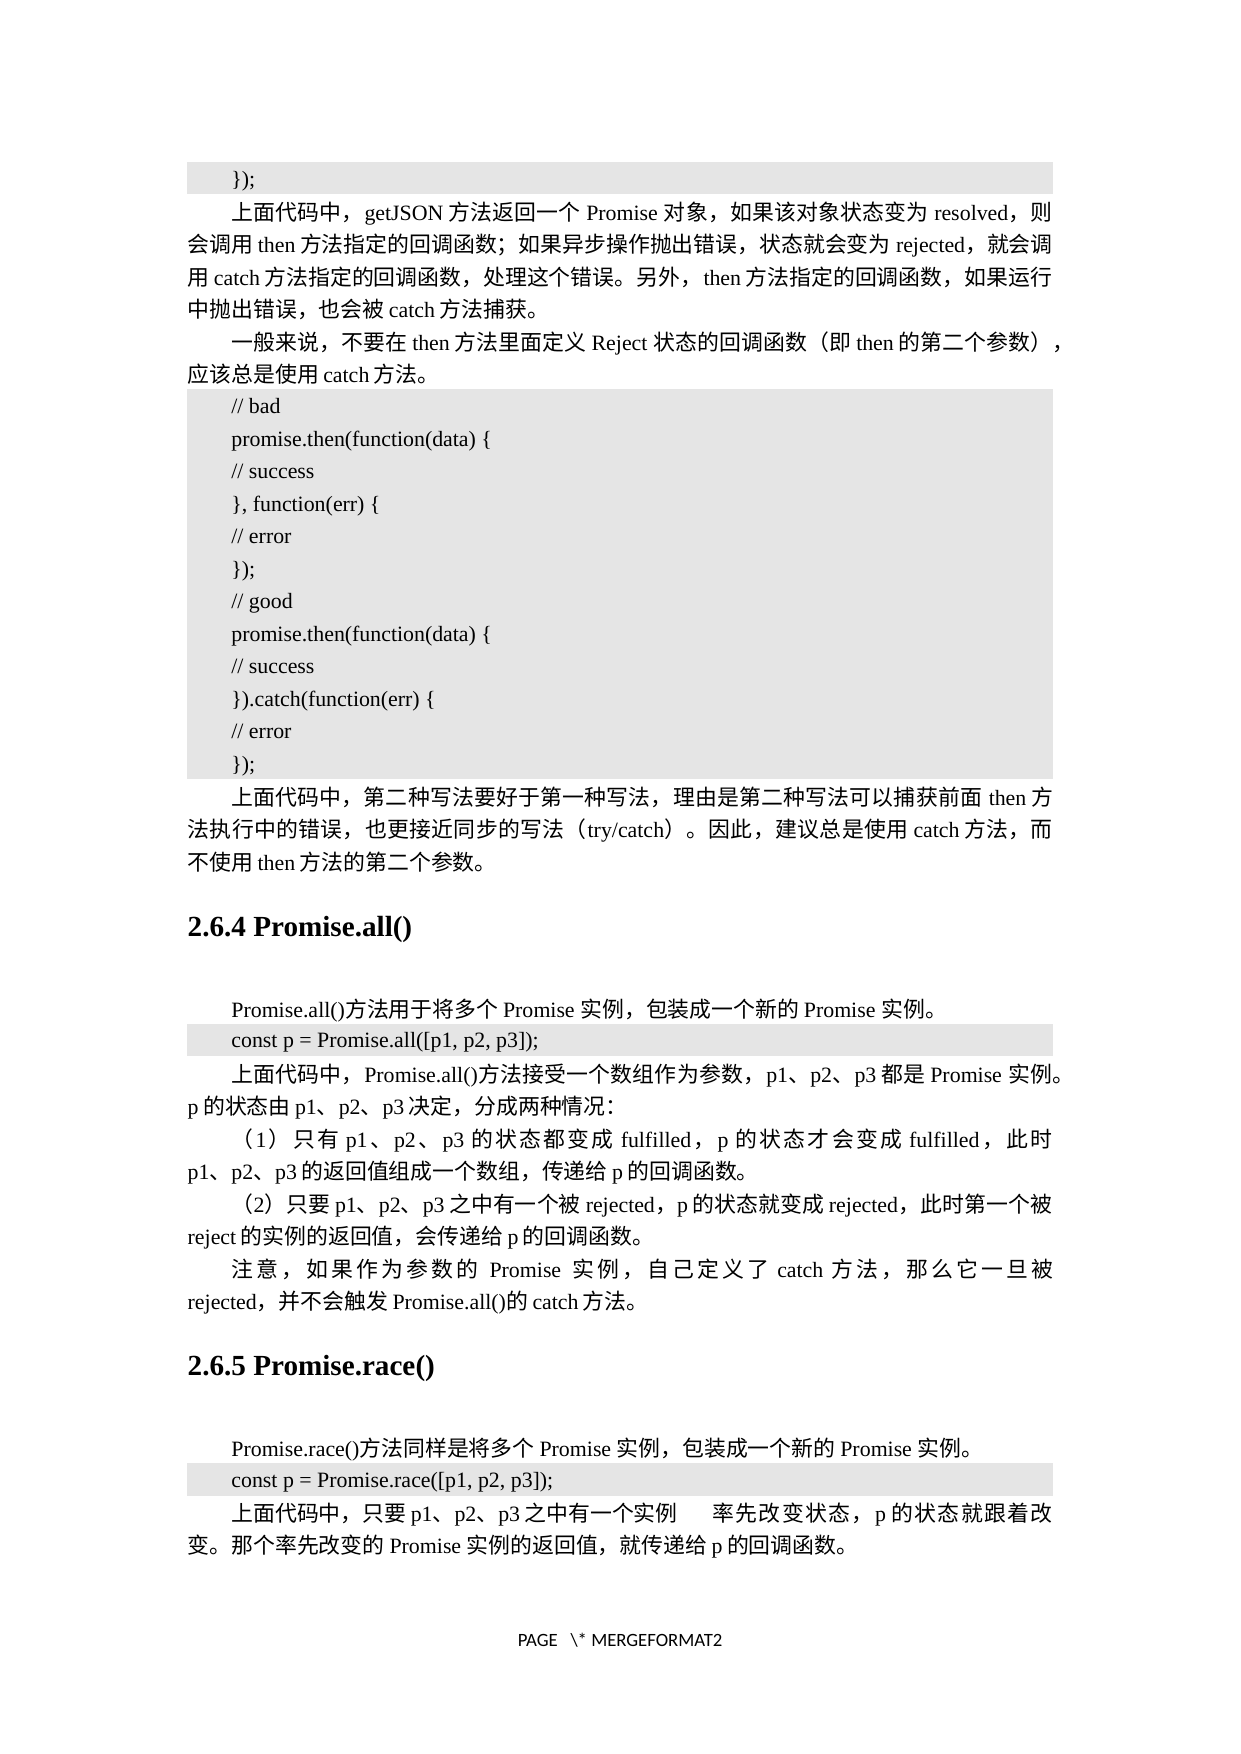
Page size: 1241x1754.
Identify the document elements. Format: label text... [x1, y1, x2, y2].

text promise.then(function(data) { [187, 422, 1053, 454]
text （1）只有p1、p2、p3的状态都变成fulfilled，p的状态才会变成fulfilled，此时p1、p2、p3的返回值组成一个数组，传递给p的回调函数。 [187, 1121, 1053, 1186]
text 2.6.5 Promise.race() [187, 1332, 1053, 1397]
text （2）只要p1、p2、p3之中有一个被rejected，p的状态就变成rejected，此时第一个被reject的实例的返回值，会传递给p的回调函数。 [187, 1186, 1053, 1251]
text Promise.all()方法用于将多个 Promise 实例，包装成一个新的 Promise 实例。 [187, 991, 1053, 1024]
text const p = Promise.race([p1, p2, p3]); [187, 1463, 1053, 1496]
text 上面代码中，只要p1、p2、p3之中有一个实例 率先改变状态，p的状态就跟着改变。那个率先改变的 Promise 实例的返回值，就传递给p的回调函数。 [187, 1496, 1053, 1561]
text // success [187, 454, 1053, 487]
text 2.6.4 Promise.all() [187, 893, 1053, 958]
text }).catch(function(err) { [187, 682, 1053, 714]
text // error [187, 714, 1053, 747]
text // error [187, 519, 1053, 552]
text }); [187, 552, 1053, 584]
text 上面代码中，Promise.all()方法接受一个数组作为参数，p1、p2、p3都是 Promise 实例。p的状态由p1、p2、p3决定，分成两种情况： [187, 1056, 1053, 1121]
text }); [187, 747, 1053, 779]
text promise.then(function(data) { [187, 617, 1053, 649]
text 一般来说，不要在then方法里面定义 Reject 状态的回调函数（即then的第二个参数），应该总是使用catch方法。 [187, 324, 1053, 389]
text // success [187, 649, 1053, 682]
text const p = Promise.all([p1, p2, p3]); [187, 1024, 1053, 1056]
text 注意，如果作为参数的 Promise 实例，自己定义了catch方法，那么它一旦被rejected，并不会触发Promise.all()的catch方法。 [187, 1251, 1053, 1316]
text 上面代码中，getJSON方法返回一个 Promise 对象，如果该对象状态变为resolved，则会调用then方法指定的回调函数；如果异步操作抛出错误，状态就会变为rejected，就会调用catch方法指定的回调函数，处理这个错误。另外，then方法指定的回调函数，如果运行中抛出错误，也会被catch方法捕获。 [187, 194, 1053, 324]
text 上面代码中，第二种写法要好于第一种写法，理由是第二种写法可以捕获前面then方法执行中的错误，也更接近同步的写法（try/catch）。因此，建议总是使用catch方法，而不使用then方法的第二个参数。 [187, 779, 1053, 877]
text }, function(err) { [187, 487, 1053, 519]
text Promise.race()方法同样是将多个 Promise 实例，包装成一个新的 Promise 实例。 [187, 1431, 1053, 1463]
text }); [187, 162, 1053, 194]
text // bad [187, 389, 1053, 422]
text // good [187, 584, 1053, 617]
